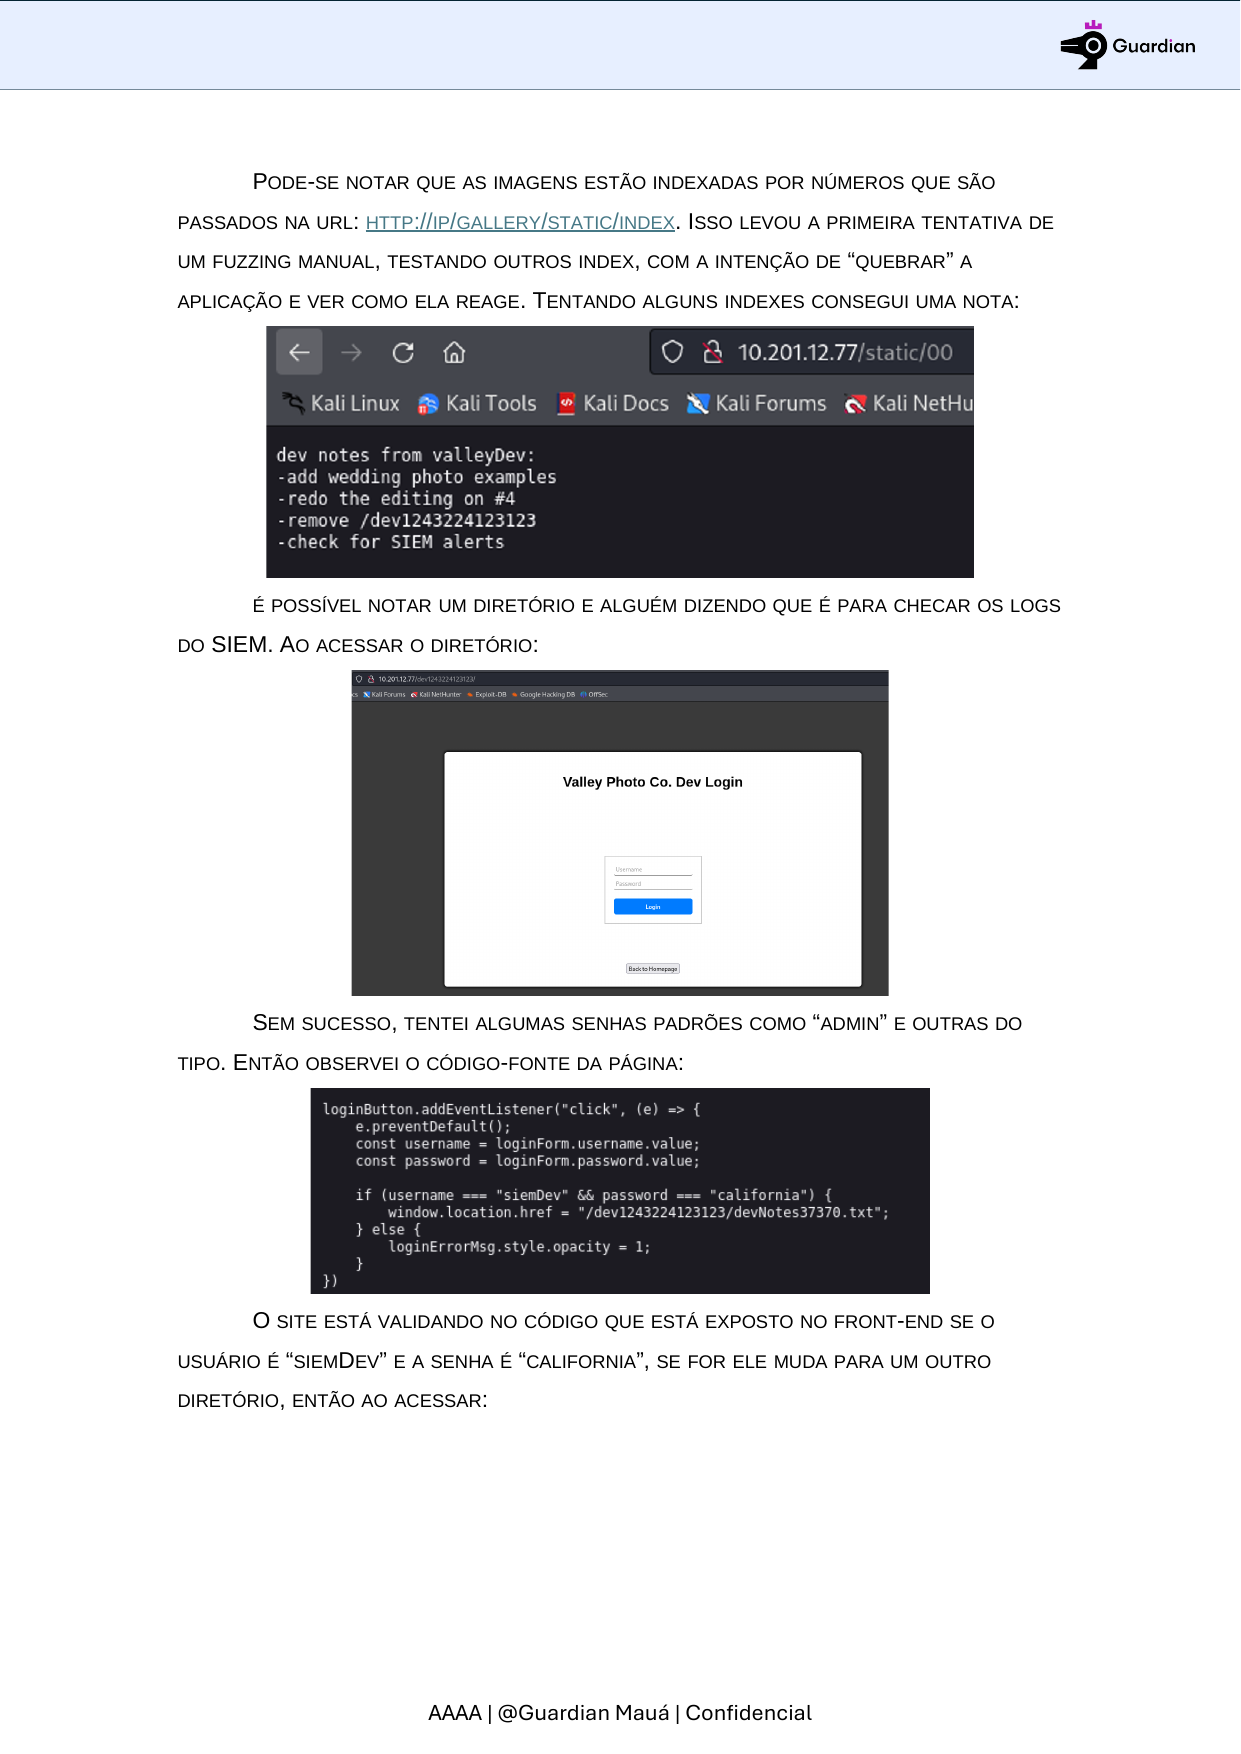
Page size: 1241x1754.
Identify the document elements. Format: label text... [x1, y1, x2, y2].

picture [310, 1088, 930, 1294]
text Sem sucesso, tentei algumas senhas padrões como “admin” e outras do tipo. Então observei o código-fonte da página: [177, 1009, 1063, 1075]
text Pode-se notar que as imagens estão indexadas por números que são passados na url: http://ip/gallery/static/index. Isso levou a primeira tentativa de um fuzzing manual, testando outros index, com a intenção de “quebrar” a aplicação e ver como ela reage. Tentando alguns indexes consegui uma nota: [177, 168, 1063, 313]
picture [0, 2, 1241, 90]
text O site está validando no código que está exposto no front-end se o usuário é “siemDev” e a senha é “california”, se for ele muda para um outro diretório, então ao acessar: [177, 1307, 1063, 1412]
picture [351, 670, 889, 996]
picture [266, 326, 974, 578]
text é possível notar um diretório e alguém dizendo que é para checar os logs do SIEM. Ao acessar o diretório: [177, 591, 1063, 657]
